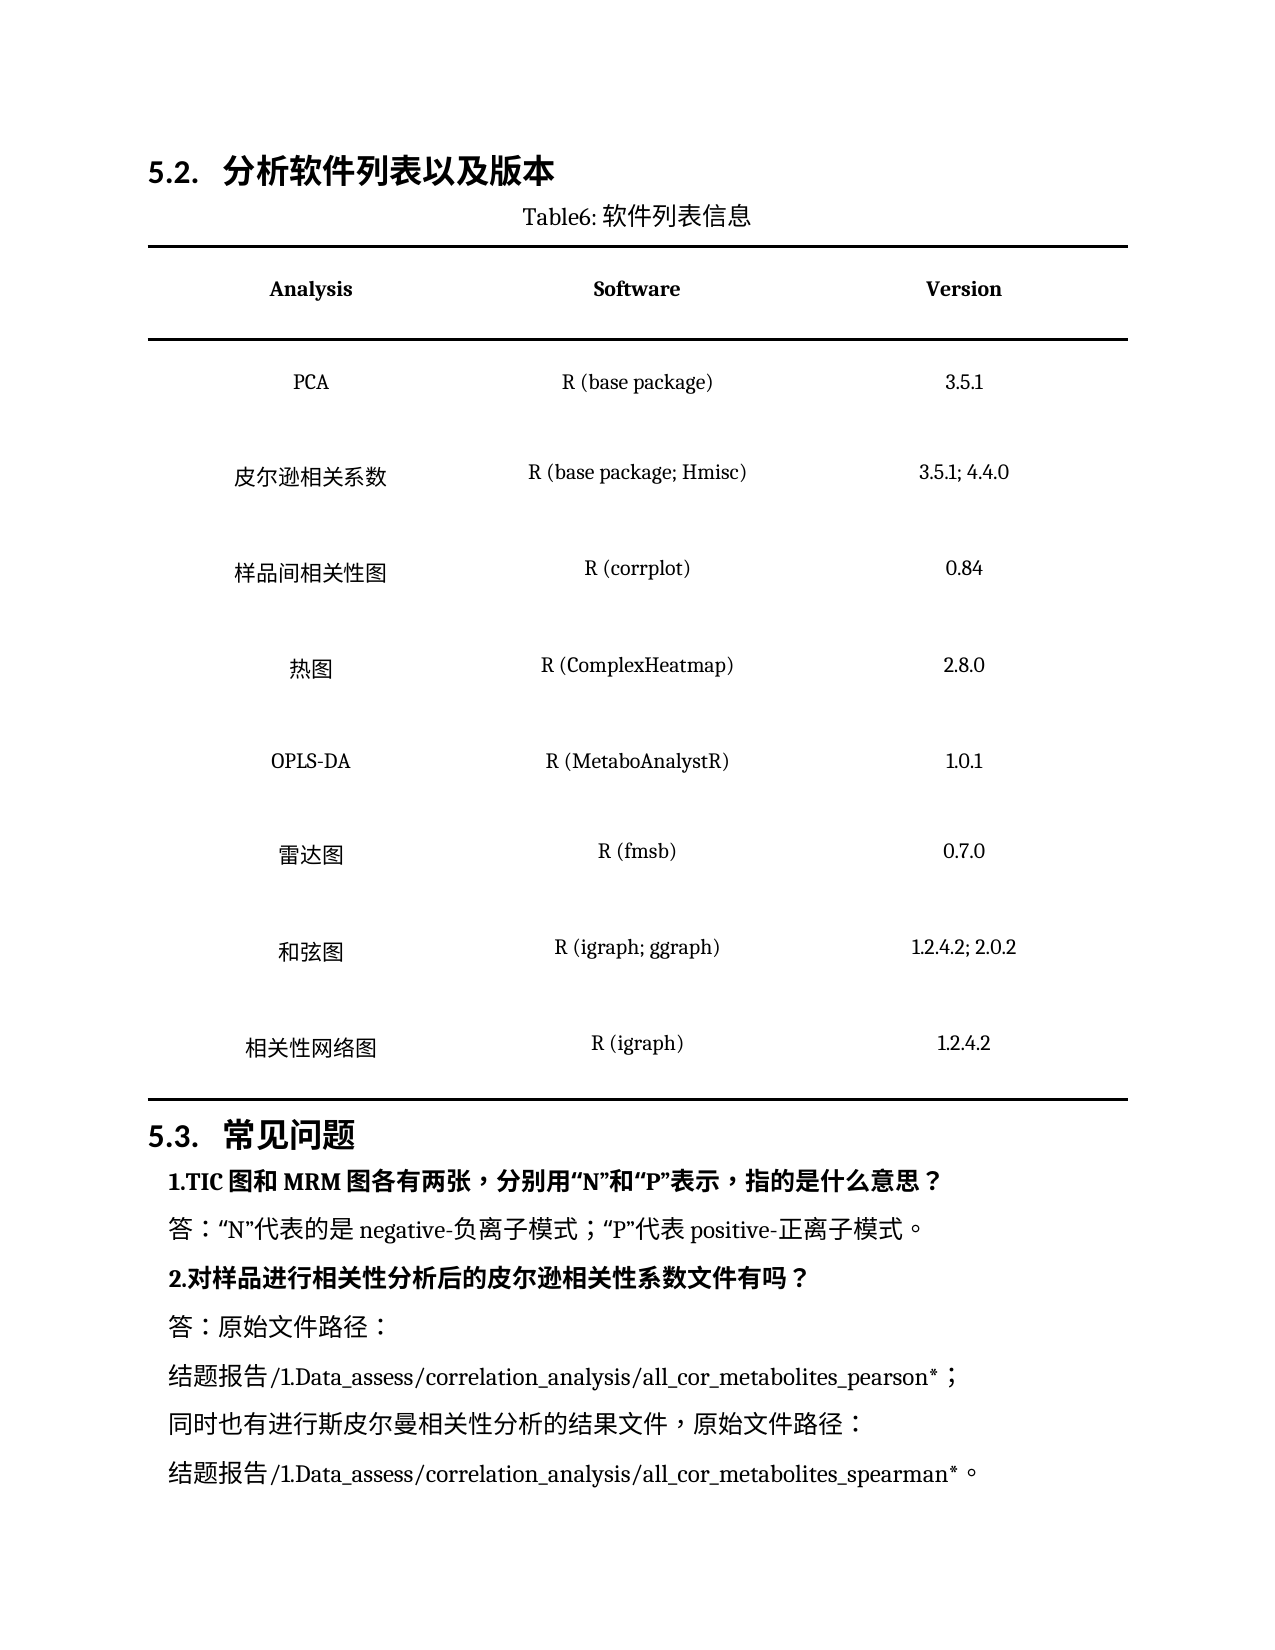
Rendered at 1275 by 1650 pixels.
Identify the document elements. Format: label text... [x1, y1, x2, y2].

table_cell 1.0.1 [801, 719, 1127, 809]
table_cell 皮尔逊相关系数 [148, 431, 474, 527]
text 答：“N”代表的是negative-负离子模式；“P”代表positive-正离子模式。 [148, 1212, 1127, 1246]
table_cell 样品间相关性图 [148, 527, 474, 623]
table_cell 3.5.1 [801, 341, 1127, 431]
text 同时也有进行斯皮尔曼相关性分析的结果文件，原始文件路径： [148, 1407, 1127, 1441]
table_cell R (igraph; ggraph) [474, 905, 801, 1002]
table_cell R (base package) [474, 341, 801, 431]
table_cell 3.5.1; 4.4.0 [801, 431, 1127, 527]
table_cell 1.2.4.2; 2.0.2 [801, 905, 1127, 1002]
text 结题报告/1.Data_assess/correlation_analysis/all_cor_metabolites_pearson*； [148, 1358, 1127, 1392]
text 答：原始文件路径： [148, 1309, 1127, 1343]
table_cell R (base package; Hmisc) [474, 431, 801, 527]
table_header Software [474, 248, 801, 338]
table_header Analysis [148, 248, 474, 338]
table_cell 2.8.0 [801, 623, 1127, 719]
table_cell R (ComplexHeatmap) [474, 623, 801, 719]
table_header Version [801, 248, 1127, 338]
table_cell 热图 [148, 623, 474, 719]
text 结题报告/1.Data_assess/correlation_analysis/all_cor_metabolites_spearman*。 [148, 1456, 1127, 1490]
table_cell 和弦图 [148, 905, 474, 1002]
table_cell R (fmsb) [474, 809, 801, 905]
subtitle 分析软件列表以及版本 [148, 148, 1127, 193]
table_cell PCA [148, 341, 474, 431]
table_cell R (MetaboAnalystR) [474, 719, 801, 809]
table_cell R (igraph) [474, 1002, 801, 1098]
table_cell R (corrplot) [474, 527, 801, 623]
text Table: 软件列表信息 [148, 198, 1127, 232]
table_cell OPLS-DA [148, 719, 474, 809]
table_cell 0.7.0 [801, 809, 1127, 905]
subtitle 常见问题 [148, 1111, 1127, 1157]
text 2.对样品进行相关性分析后的皮尔逊相关性系数文件有吗？ [148, 1261, 1127, 1295]
table_cell 相关性网络图 [148, 1002, 474, 1098]
table_cell 雷达图 [148, 809, 474, 905]
text 1.TIC图和MRM图各有两张，分别用“N”和“P”表示，指的是什么意思？ [148, 1163, 1127, 1197]
table_cell 0.84 [801, 527, 1127, 623]
table_cell 1.2.4.2 [801, 1002, 1127, 1098]
